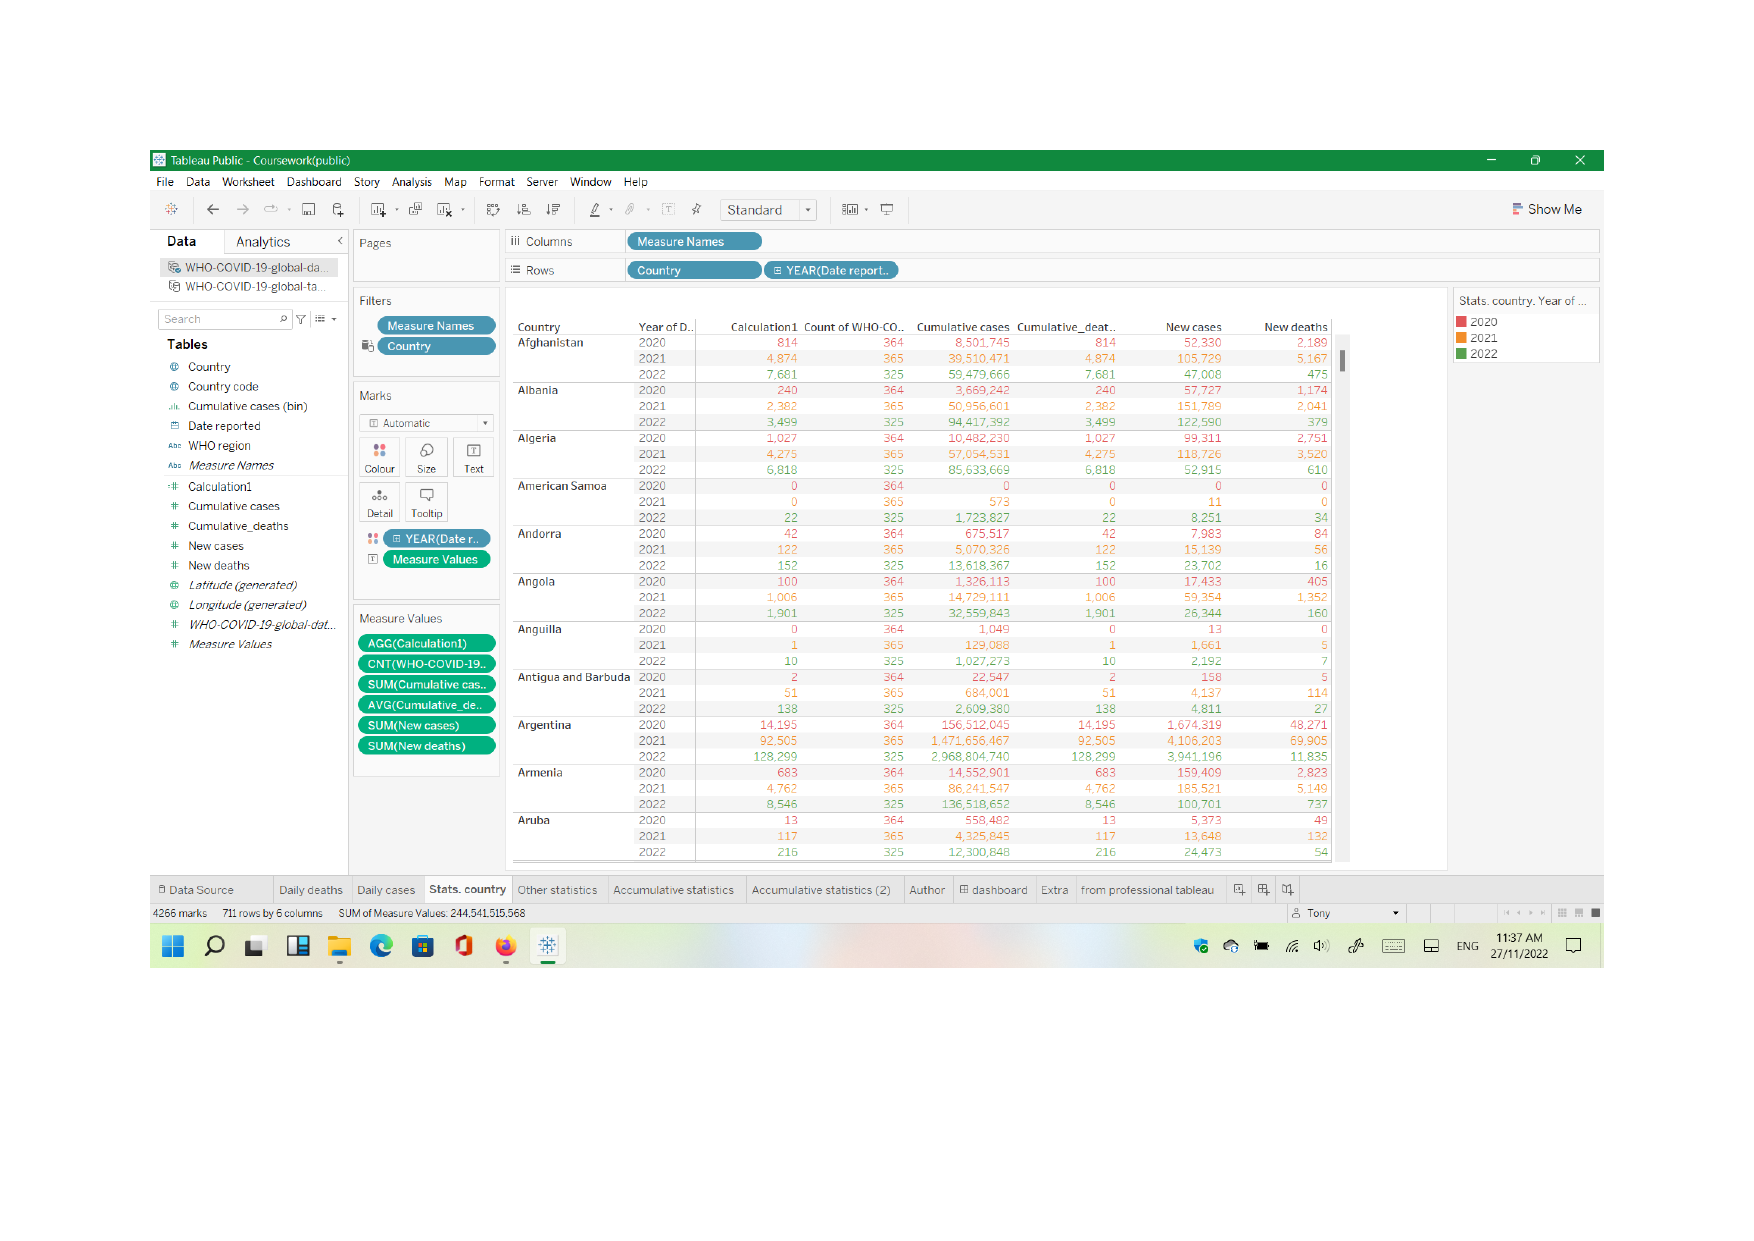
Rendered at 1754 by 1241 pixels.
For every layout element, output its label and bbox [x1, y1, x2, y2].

picture [150, 150, 1604, 968]
